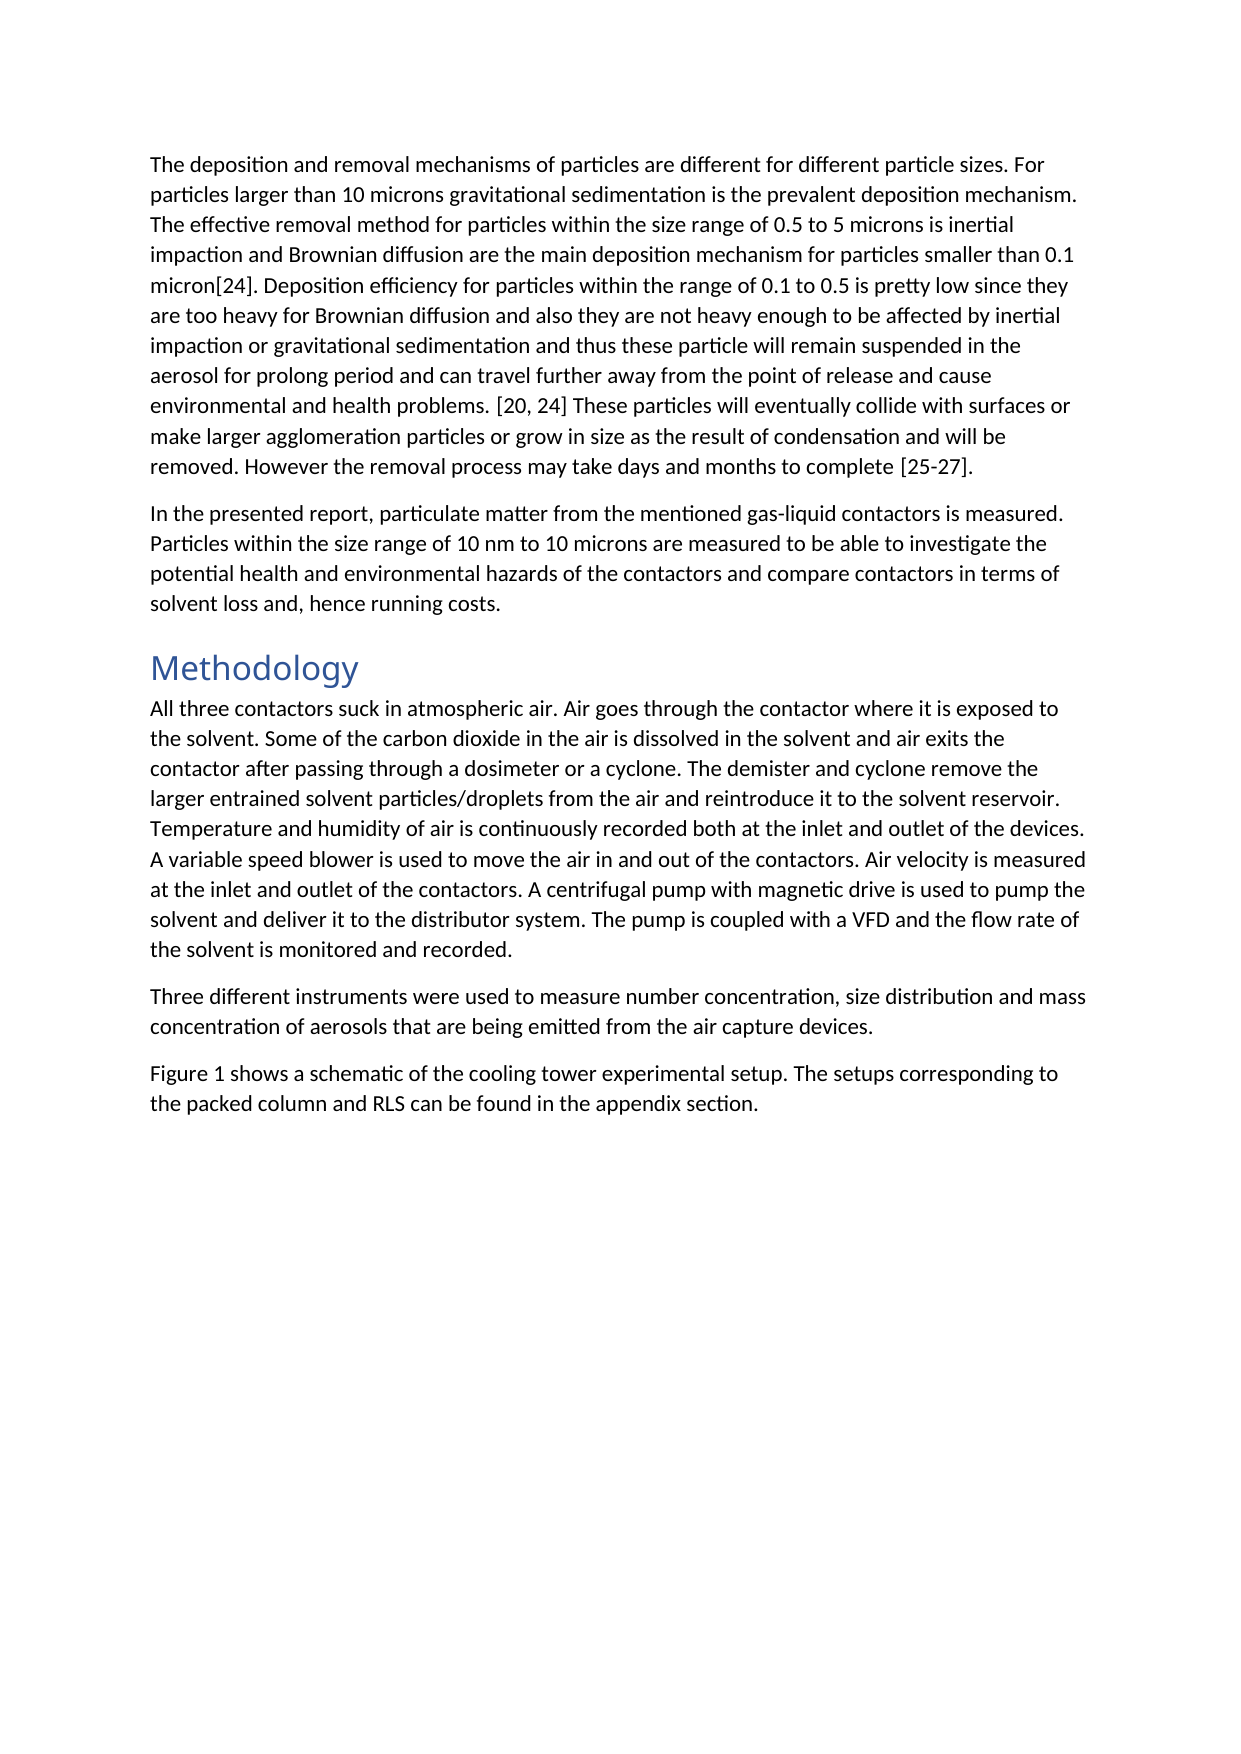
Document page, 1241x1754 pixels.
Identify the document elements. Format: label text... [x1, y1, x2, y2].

subtitle Methodology [150, 645, 1090, 690]
text Figure 1 shows a schematic of the cooling tower experimental setup. The setups corresponding to the packed column and RLS can be found in the appendix section. [150, 1059, 1090, 1118]
text Three different instruments were used to measure number concentration, size distribution and mass concentration of aerosols that are being emitted from the air capture devices. [150, 982, 1090, 1041]
text The deposition and removal mechanisms of particles are different for different particle sizes. For particles larger than 10 microns gravitational sedimentation is the prevalent deposition mechanism. The effective removal method for particles within the size range of 0.5 to 5 microns is inertial impaction and Brownian diffusion are the main deposition mechanism for particles smaller than 0.1 micron[24]. Deposition efficiency for particles within the range of 0.1 to 0.5 is pretty low since they are too heavy for Brownian diffusion and also they are not heavy enough to be affected by inertial impaction or gravitational sedimentation and thus these particle will remain suspended in the aerosol for prolong period and can travel further away from the point of release and cause environmental and health problems. [20, 24] These particles will eventually collide with surfaces or make larger agglomeration particles or grow in size as the result of condensation and will be removed. However the removal process may take days and months to complete [25-27]. [150, 150, 1090, 480]
text All three contactors suck in atmospheric air. Air goes through the contactor where it is exposed to the solvent. Some of the carbon dioxide in the air is dissolved in the solvent and air exits the contactor after passing through a dosimeter or a cyclone. The demister and cyclone remove the larger entrained solvent particles/droplets from the air and reintroduce it to the solvent reservoir. Temperature and humidity of air is continuously recorded both at the inlet and outlet of the devices. A variable speed blower is used to move the air in and out of the contactors. Air velocity is measured at the inlet and outlet of the contactors. A centrifugal pump with magnetic drive is used to pump the solvent and deliver it to the distributor system. The pump is coupled with a VFD and the flow rate of the solvent is monitored and recorded. [150, 694, 1090, 963]
text In the presented report, particulate matter from the mentioned gas-liquid contactors is measured. Particles within the size range of 10 nm to 10 microns are measured to be able to investigate the potential health and environmental hazards of the contactors and compare contactors in terms of solvent loss and, hence running costs. [150, 499, 1090, 618]
